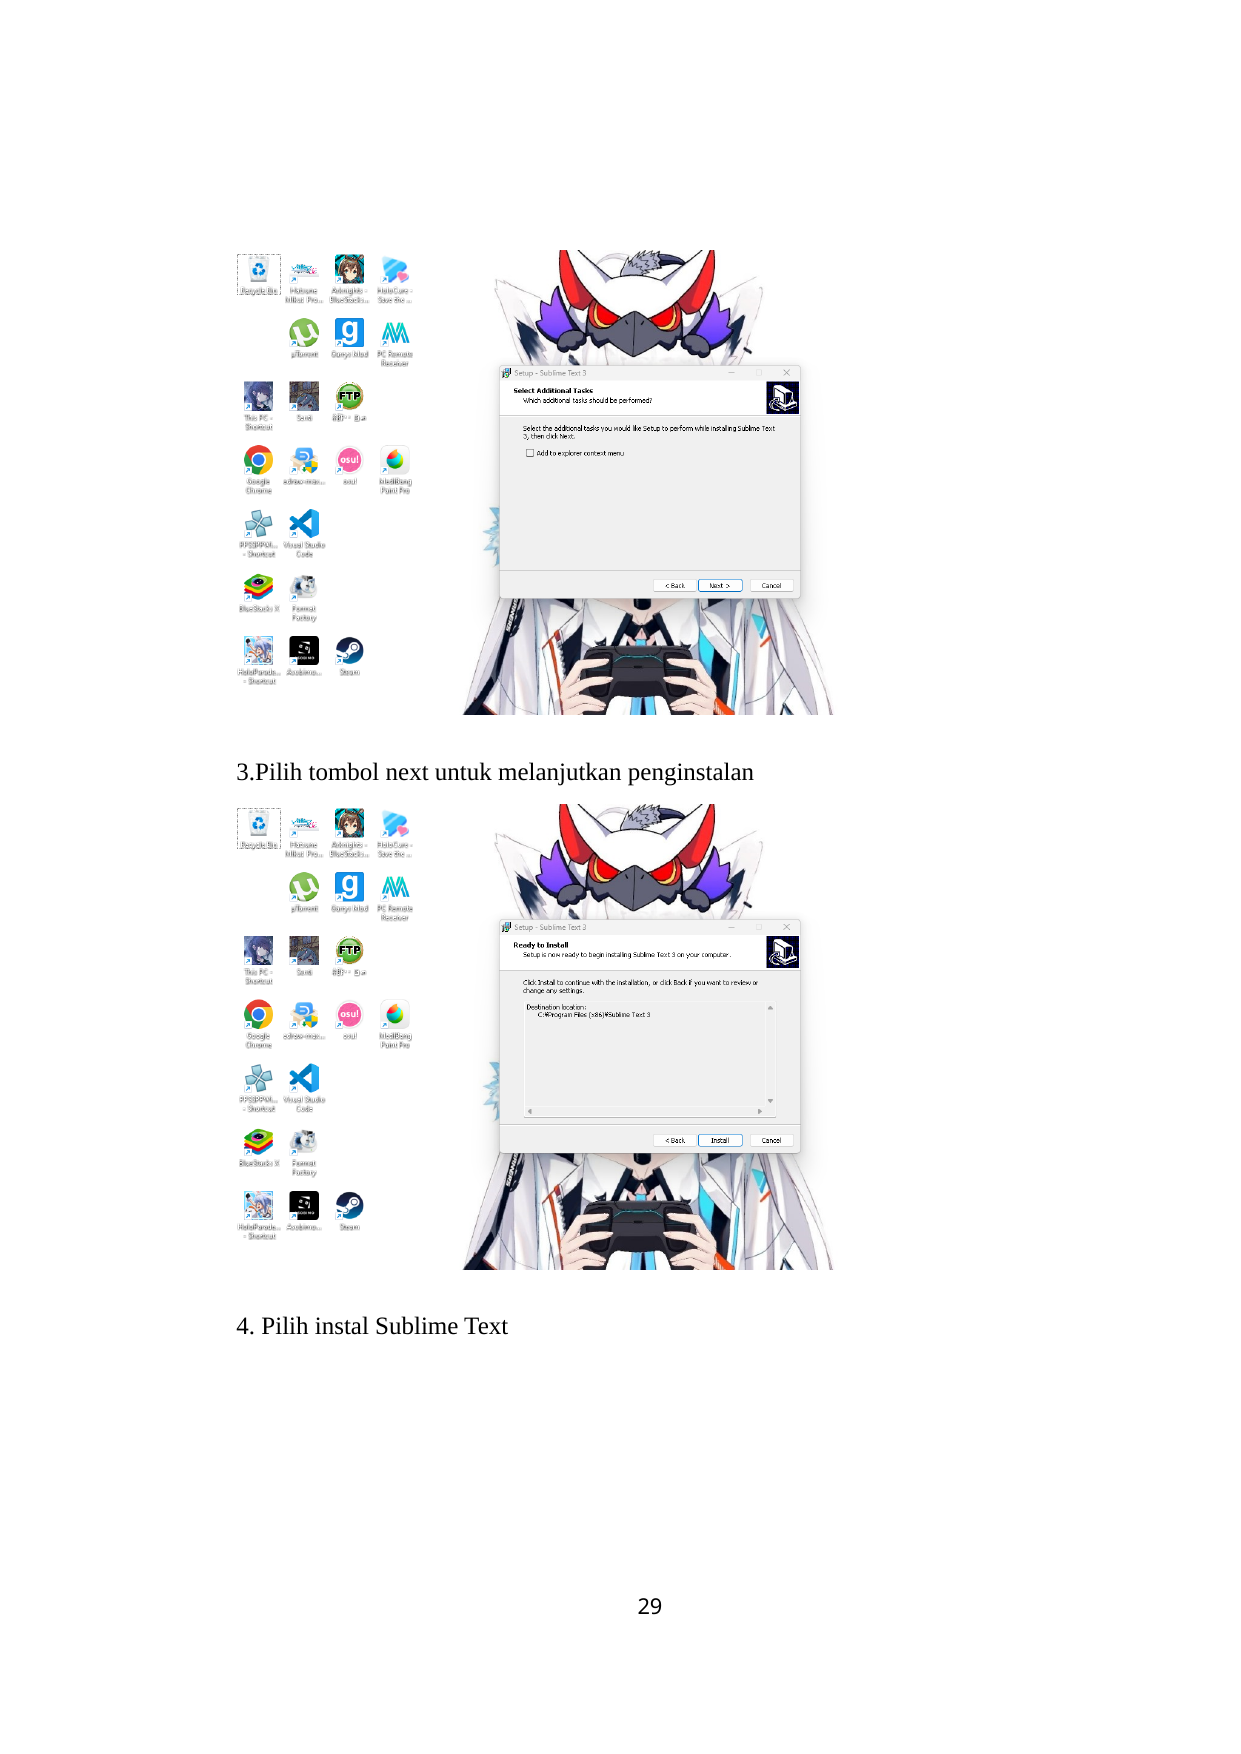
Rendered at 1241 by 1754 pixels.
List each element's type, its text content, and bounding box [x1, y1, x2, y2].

picture [236, 804, 1063, 1270]
text 4. Pilih instal Sublime Text [236, 1307, 1063, 1344]
picture [236, 250, 1063, 715]
text 3.Pilih tombol next untuk melanjutkan penginstalan [236, 753, 1063, 790]
